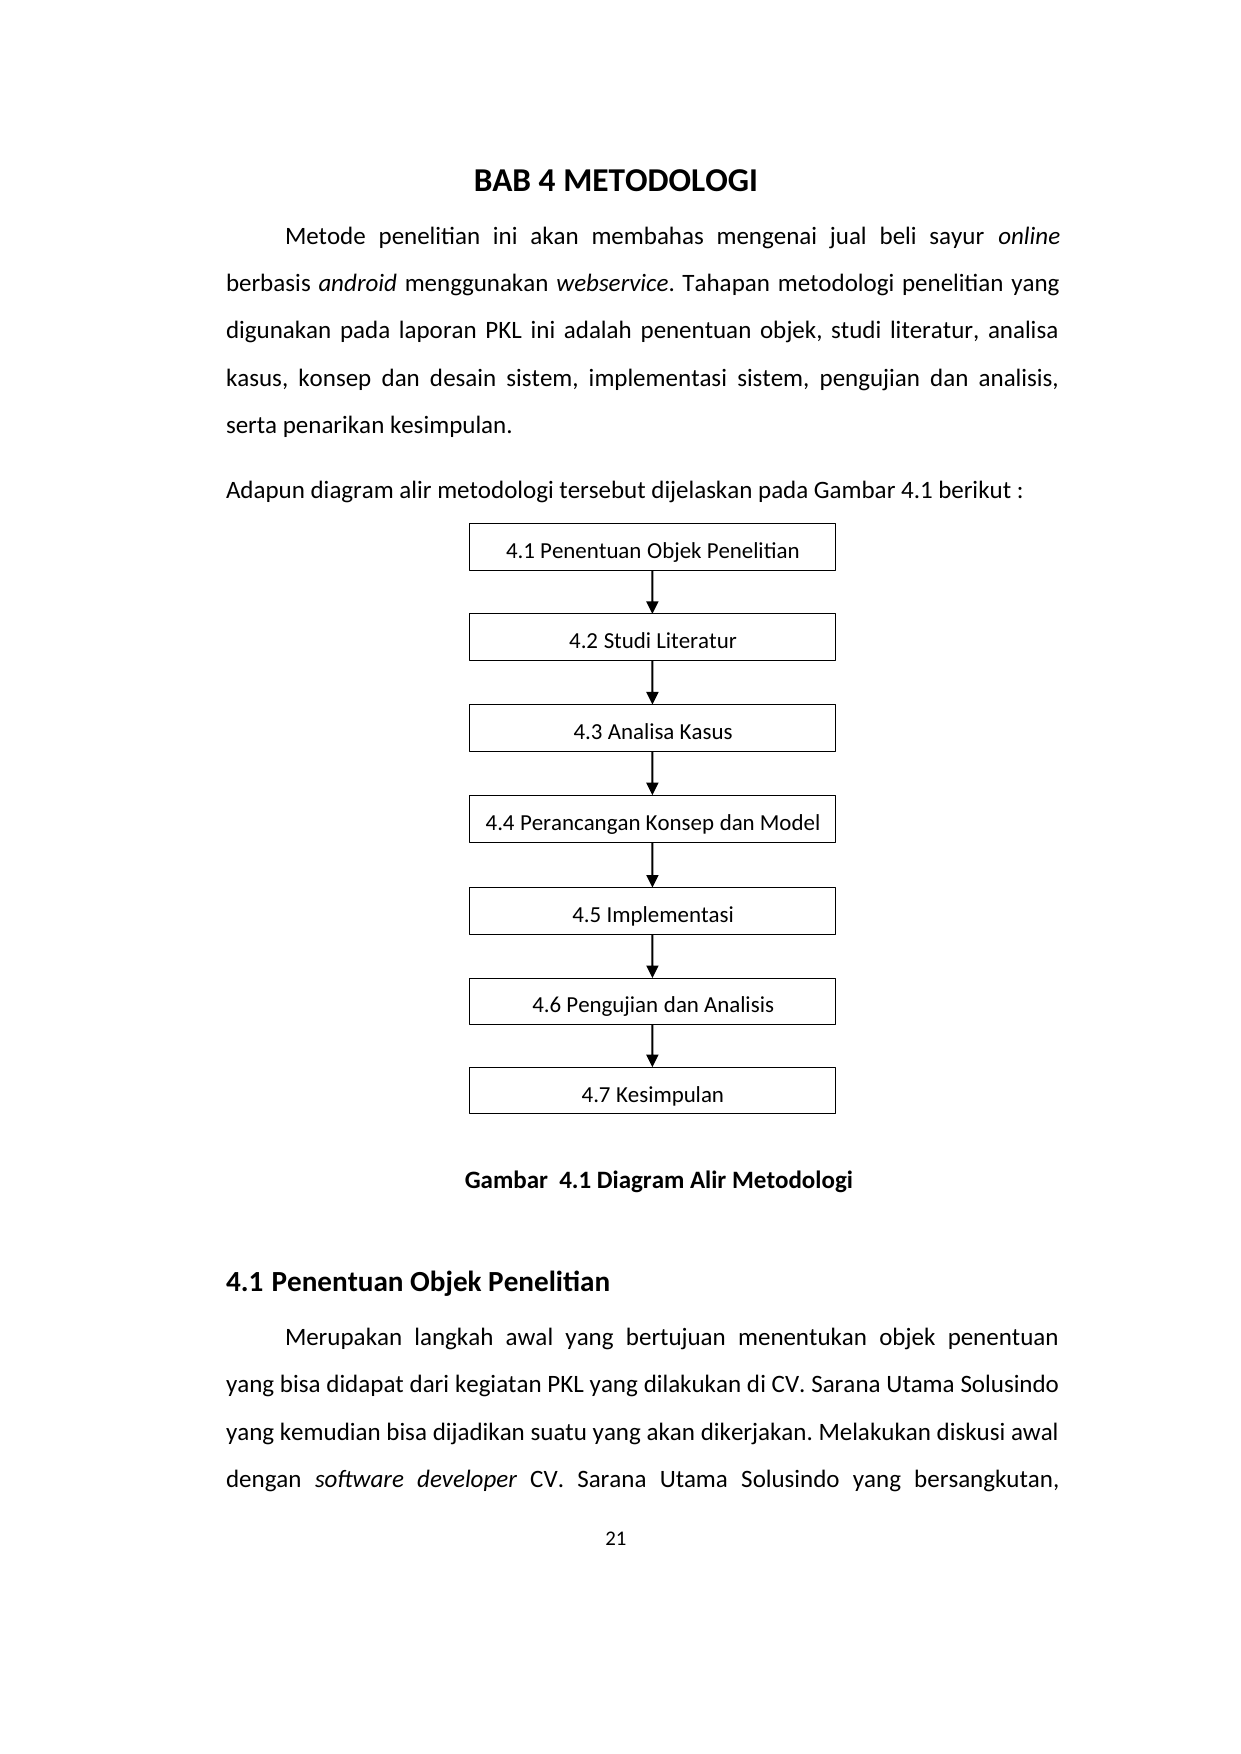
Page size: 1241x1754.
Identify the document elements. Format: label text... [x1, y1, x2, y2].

text METODOLOGI [141, 159, 1090, 200]
picture [470, 531, 835, 562]
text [226, 1321, 1060, 1493]
picture [470, 985, 835, 1017]
text Metode penelitian ini akan membahas mengenai jual beli sayur online berbasis android menggunakan webservice. Tahapan metodologi penelitian yang digunakan pada laporan PKL ini adalah penentuan objek, studi literatur, analisa kasus, konsep dan desain sistem, implementasi sistem, pengujian dan analisis, serta penarikan kesimpulan. [226, 220, 1060, 440]
picture [470, 1075, 835, 1106]
subtitle Gambar 4.1 Diagram Alir Metodologi [226, 1164, 1092, 1194]
subtitle 4.1 Penentuan Objek Penelitian [226, 1263, 1092, 1298]
text Adapun diagram alir metodologi tersebut dijelaskan pada Gambar 4.1 berikut : [226, 474, 1090, 505]
picture [470, 712, 835, 744]
picture [470, 895, 835, 927]
picture [470, 621, 835, 653]
picture [470, 803, 835, 834]
